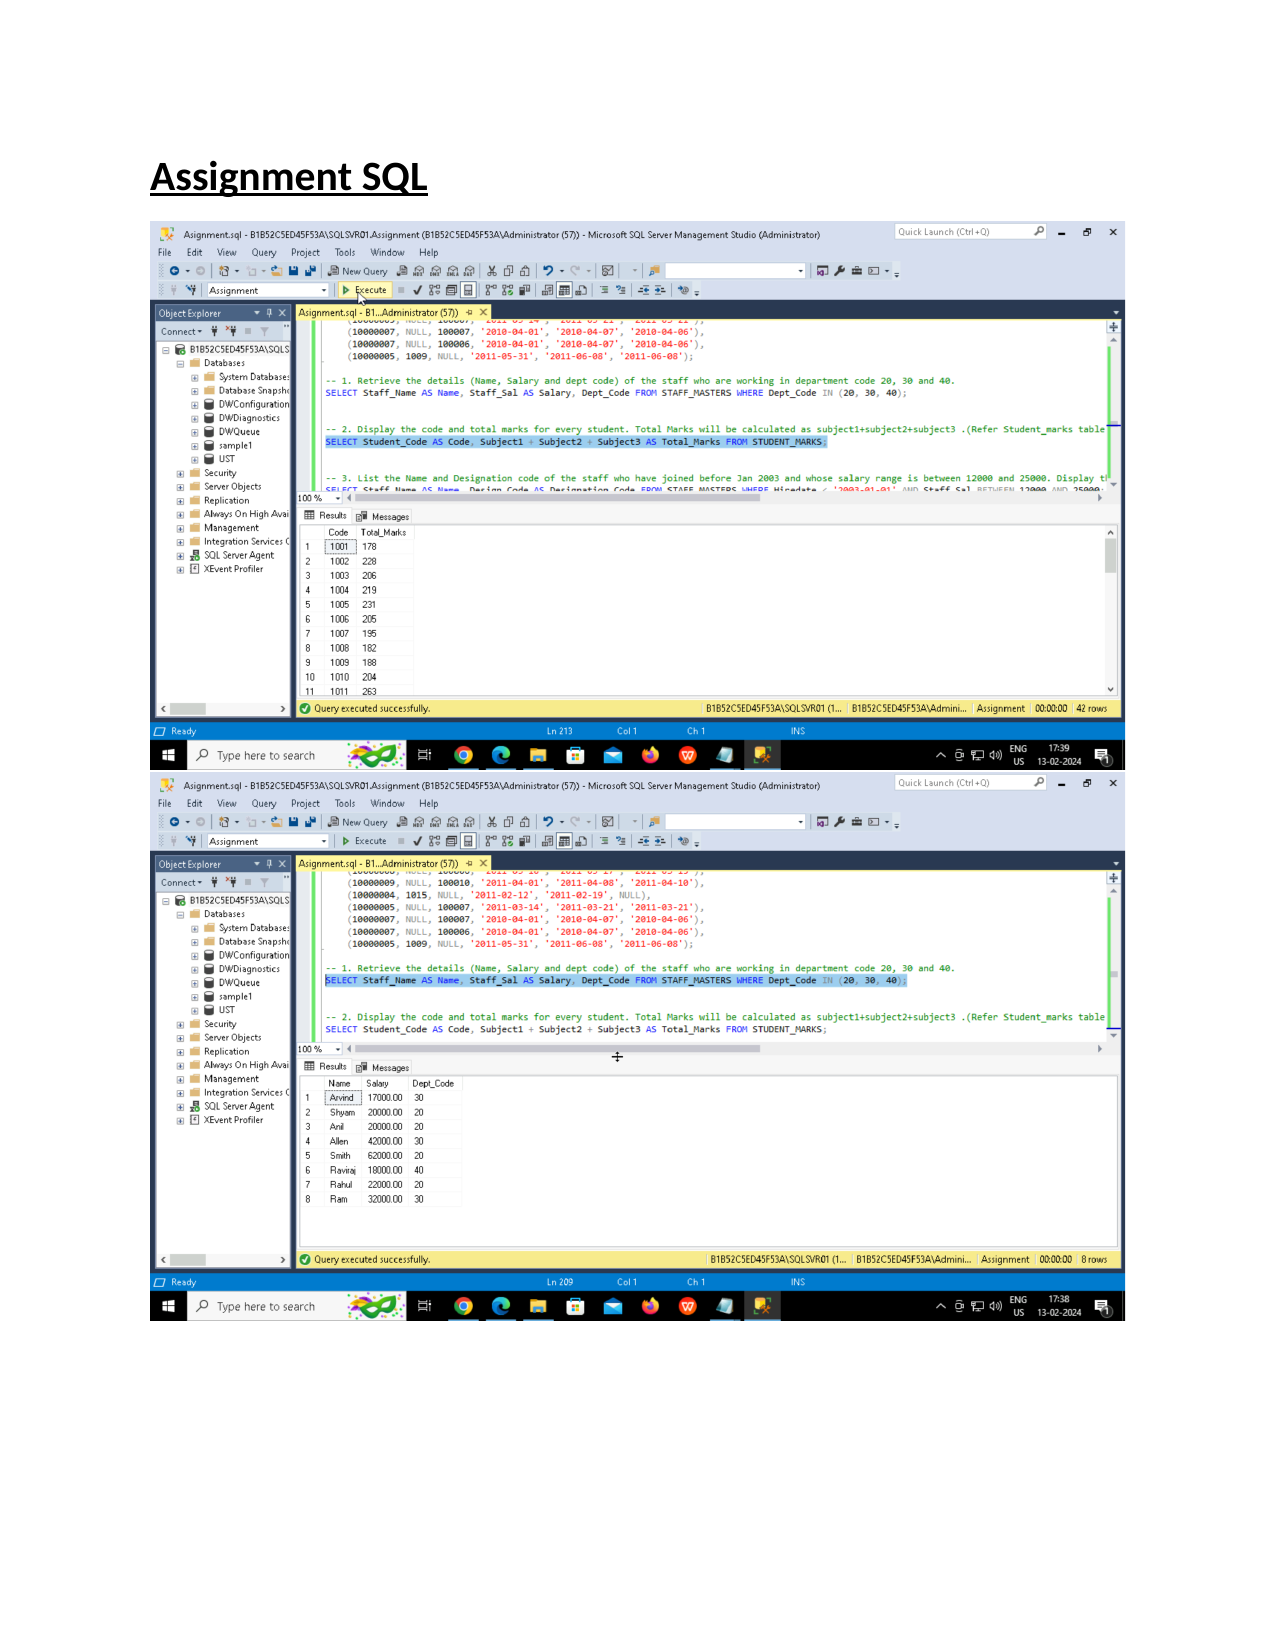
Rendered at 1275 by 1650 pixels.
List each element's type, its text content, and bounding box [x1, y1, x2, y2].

picture [150, 772, 1125, 1321]
picture [150, 221, 1125, 770]
text Assignment SQL [150, 150, 1125, 201]
